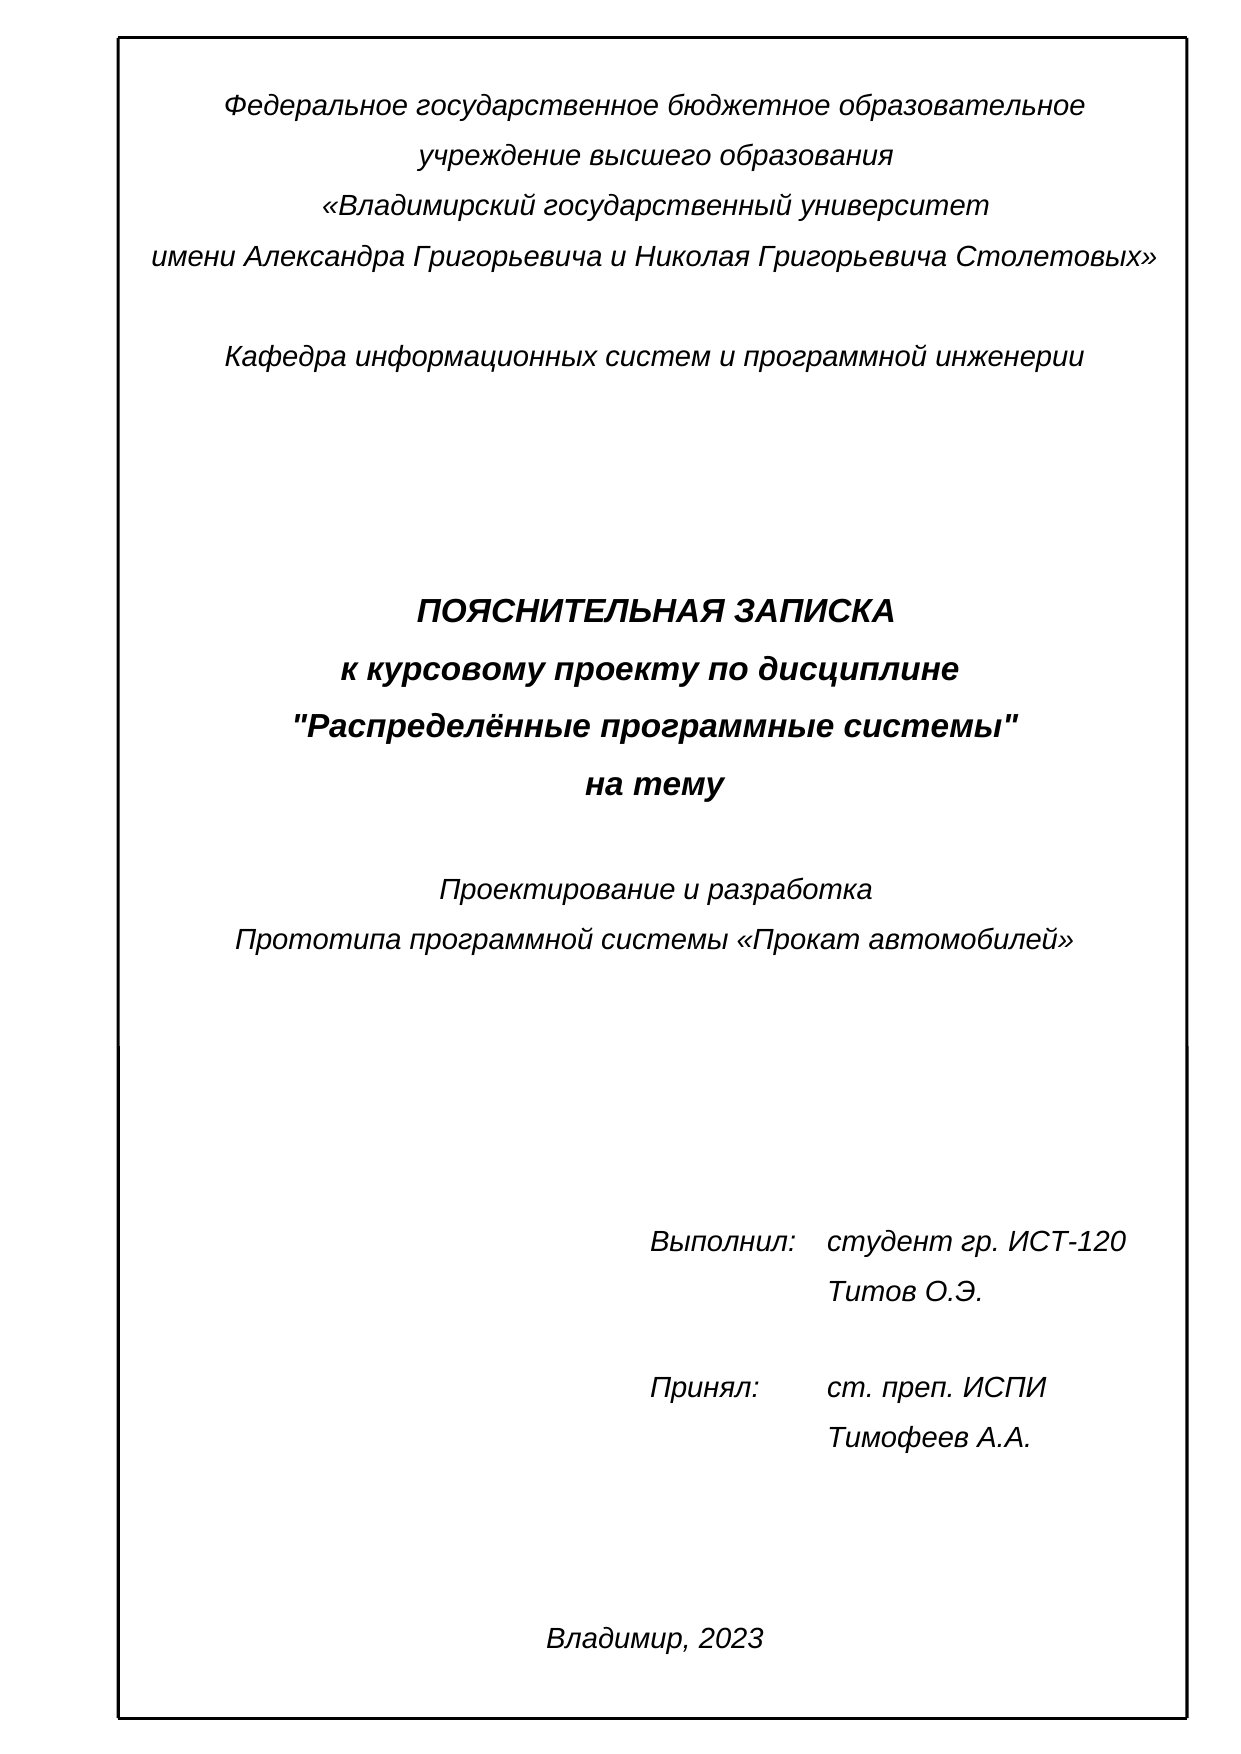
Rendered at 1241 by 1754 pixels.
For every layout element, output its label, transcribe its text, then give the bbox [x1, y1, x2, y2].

text Владимир, 2023 [148, 1622, 1164, 1655]
text Тимофеев А.А. [148, 1420, 1164, 1454]
text Принял: ст. преп. ИСПИ [148, 1370, 1164, 1403]
text ПОЯСНИТЕЛЬНАЯ ЗАПИСКА [148, 591, 1164, 629]
text Титов О.Э. [148, 1274, 1164, 1308]
text на тему [148, 764, 1164, 802]
text к курсовому проекту по дисциплине "Распределённые программные системы" [148, 648, 1164, 744]
text Выполнил: студент гр. ИСТ-120 [148, 1224, 1164, 1257]
text имени Александра Григорьевича и Николая Григорьевича Столетовых» [148, 239, 1164, 272]
text Кафедра информационных систем и программной инженерии [148, 339, 1164, 373]
text Прототипа программной системы «Прокат автомобилей» [148, 922, 1164, 956]
text «Владимирский государственный университет [148, 188, 1164, 222]
text Федеральное государственное бюджетное образовательное учреждение высшего образования [148, 88, 1164, 172]
text Проектирование и разработка [148, 872, 1164, 905]
